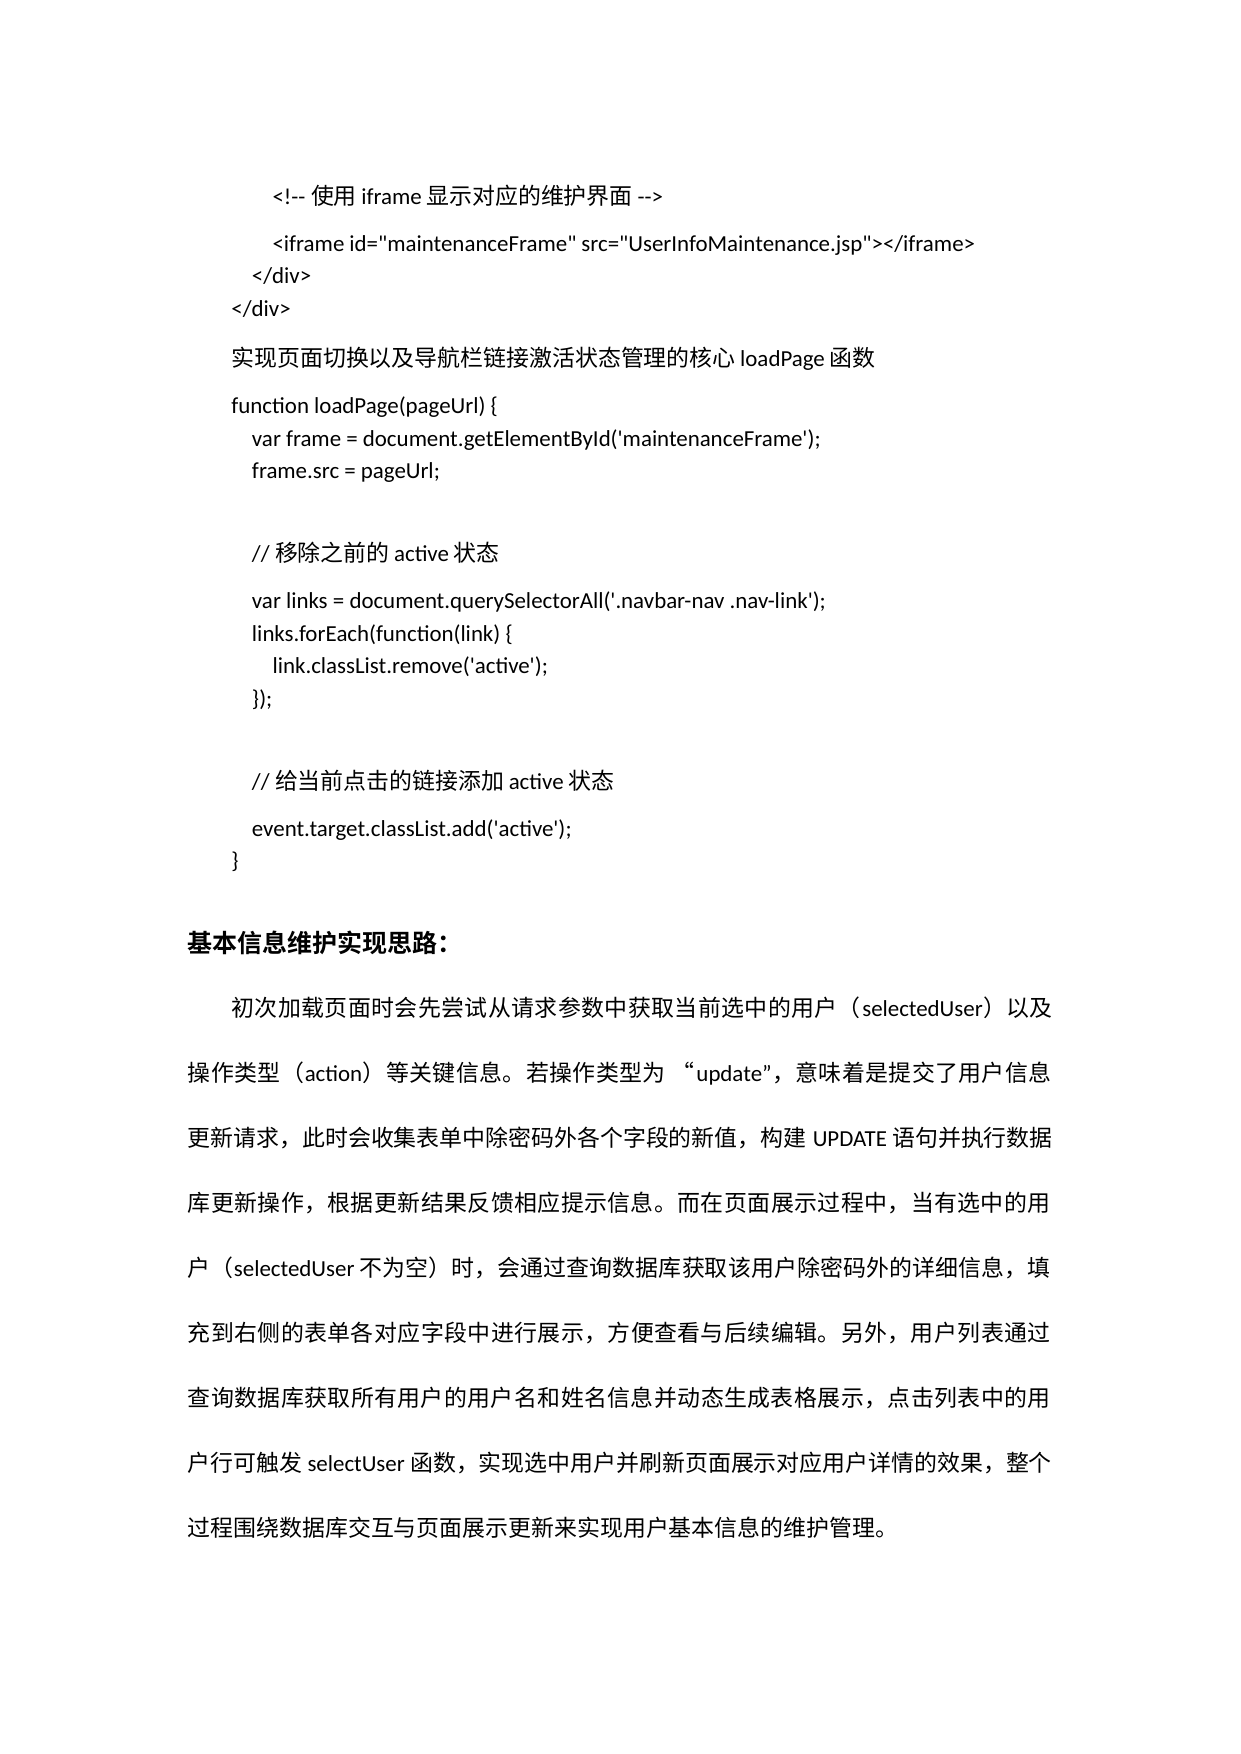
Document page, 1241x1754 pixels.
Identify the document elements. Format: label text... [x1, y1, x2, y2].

list var frame = document.getElementById('maintenanceFrame'); [187, 422, 1053, 454]
list 初次加载页面时会先尝试从请求参数中获取当前选中的用户（selectedUser）以及操作类型（action）等关键信息。若操作类型为 “update”，意味着是提交了用户信息更新请求，此时会收集表单中除密码外各个字段的新值，构建 UPDATE 语句并执行数据库更新操作，根据更新结果反馈相应提示信息。而在页面展示过程中，当有选中的用户（selectedUser 不为空）时，会通过查询数据库获取该用户除密码外的详细信息，填充到右侧的表单各对应字段中进行展示，方便查看与后续编辑。另外，用户列表通过查询数据库获取所有用户的用户名和姓名信息并动态生成表格展示，点击列表中的用户行可触发 selectUser 函数，实现选中用户并刷新页面展示对应用户详情的效果，整个过程围绕数据库交互与页面展示更新来实现用户基本信息的维护管理。 [187, 974, 1053, 1559]
list links.forEach(function(link) { [187, 617, 1053, 649]
list // 移除之前的active状态 [187, 519, 1053, 584]
list 基本信息维护实现思路： [187, 909, 1053, 974]
list // 给当前点击的链接添加active状态 [187, 747, 1053, 812]
list link.classList.remove('active'); [187, 649, 1053, 682]
list </div> [187, 292, 1053, 324]
list function loadPage(pageUrl) { [187, 389, 1053, 422]
list }); [187, 682, 1053, 714]
list 实现页面切换以及导航栏链接激活状态管理的核心loadPage函数 [187, 324, 1053, 389]
list } [187, 844, 1053, 877]
list var links = document.querySelectorAll('.navbar-nav .nav-link'); [187, 584, 1053, 617]
list event.target.classList.add('active'); [187, 812, 1053, 844]
list <iframe id="maintenanceFrame" src="UserInfoMaintenance.jsp"></iframe> [187, 227, 1053, 259]
list </div> [187, 259, 1053, 292]
list <!-- 使用iframe显示对应的维护界面 --> [187, 162, 1053, 227]
list frame.src = pageUrl; [187, 454, 1053, 487]
